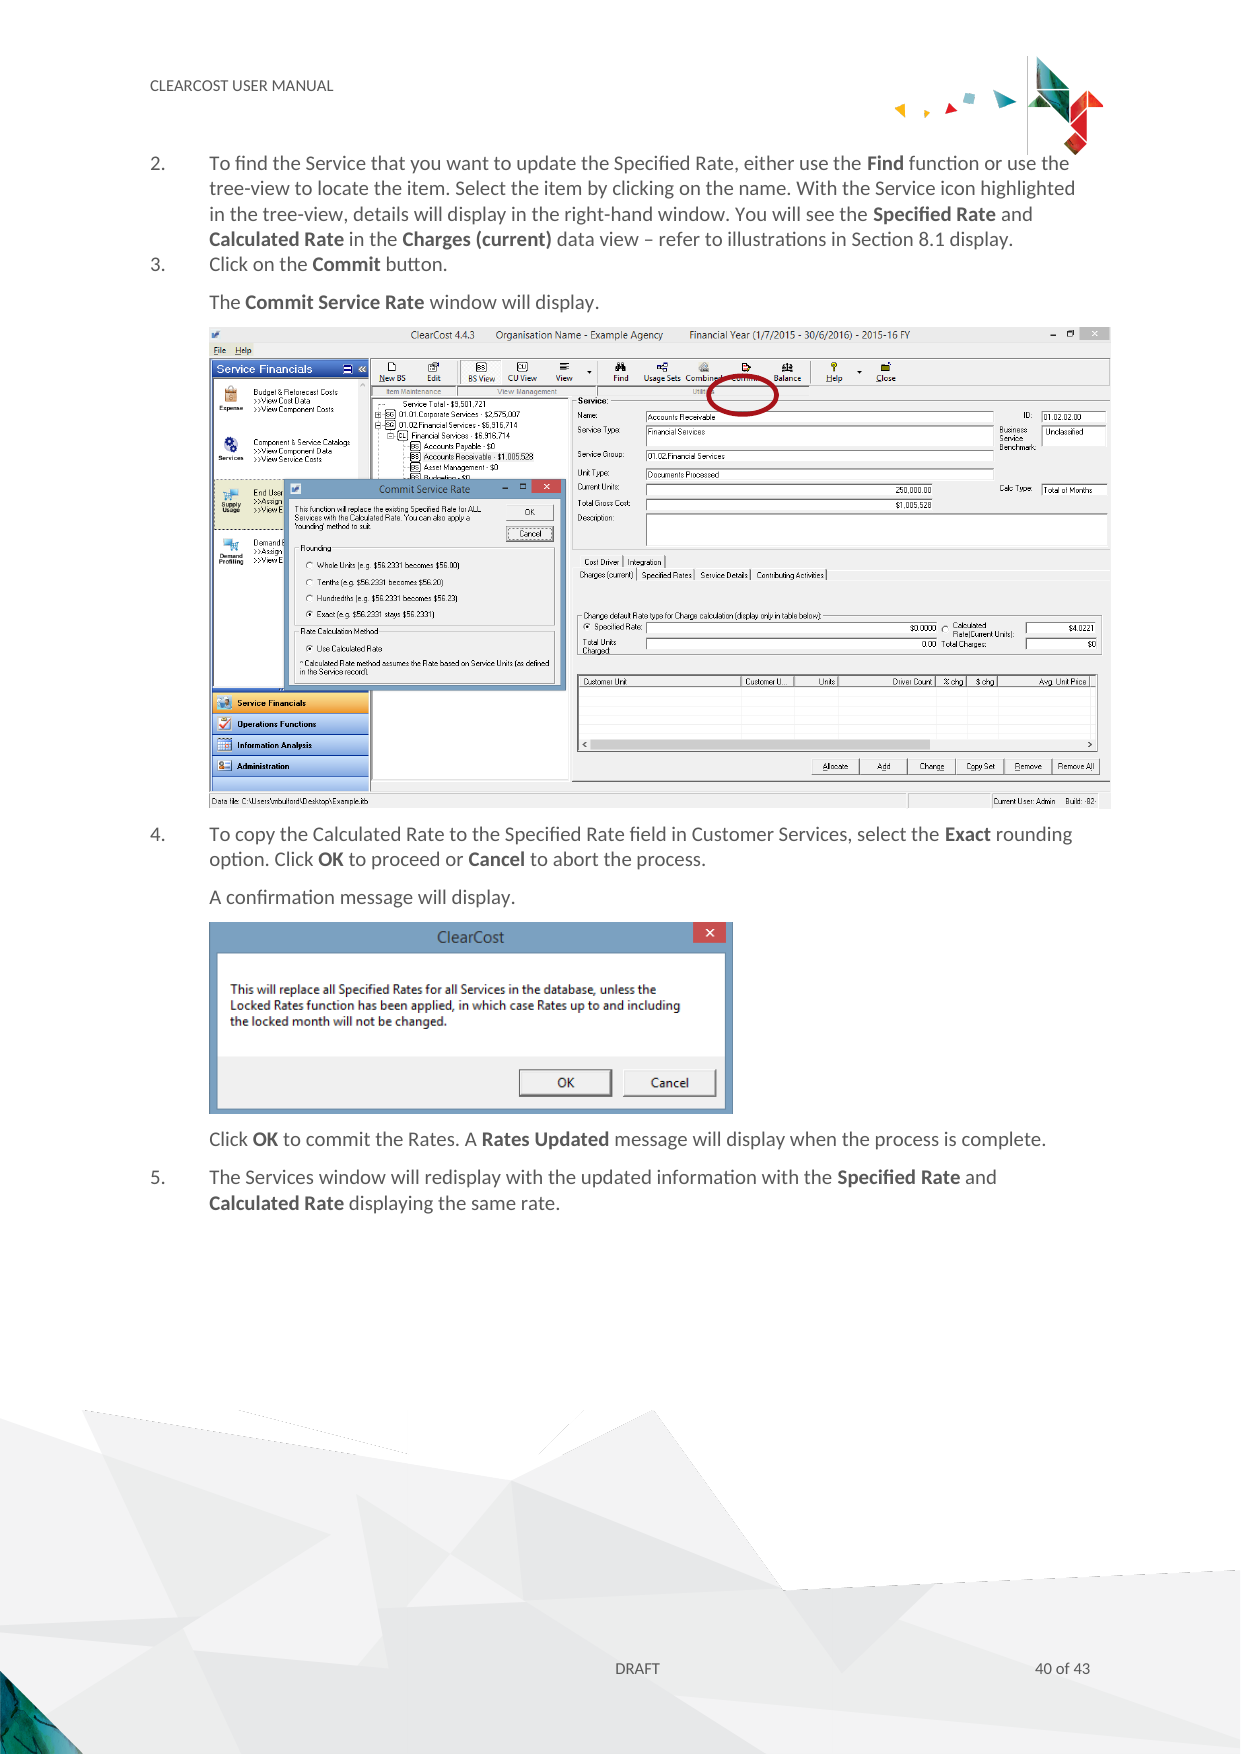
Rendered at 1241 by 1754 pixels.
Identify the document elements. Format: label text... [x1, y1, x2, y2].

picture [894, 56, 1104, 155]
list 2. To find the Service that you want to update the Specified Rate, either use the Find function or use the tree-view to locate the item. Select the item by clicking on the name. With the Service icon highlighted in the tree-view, details will display in the right-hand window. You will see the Specified Rate and Calculated Rate in the Charges (current) data view – refer to illustrations in Section 8.1 display. [150, 150, 1090, 252]
list 3. Click on the Commit button. [150, 252, 1090, 277]
picture [209, 327, 1111, 809]
text 4. To copy the Calculated Rate to the Specified Rate field in Customer Services, select the Exact rounding option. Click OK to proceed or Cancel to abort the process. [150, 821, 1090, 872]
picture [209, 922, 733, 1114]
text A confirmation message will display. [209, 884, 1090, 910]
text Click OK to commit the Rates. A Rates Updated message will display when the process is complete. [150, 1127, 1090, 1152]
text The Commit Service Rate window will display. [150, 289, 1090, 315]
picture [0, 1410, 1241, 1754]
text 5. The Services window will redisplay with the updated information with the Specified Rate and Calculated Rate displaying the same rate. [150, 1164, 1090, 1215]
